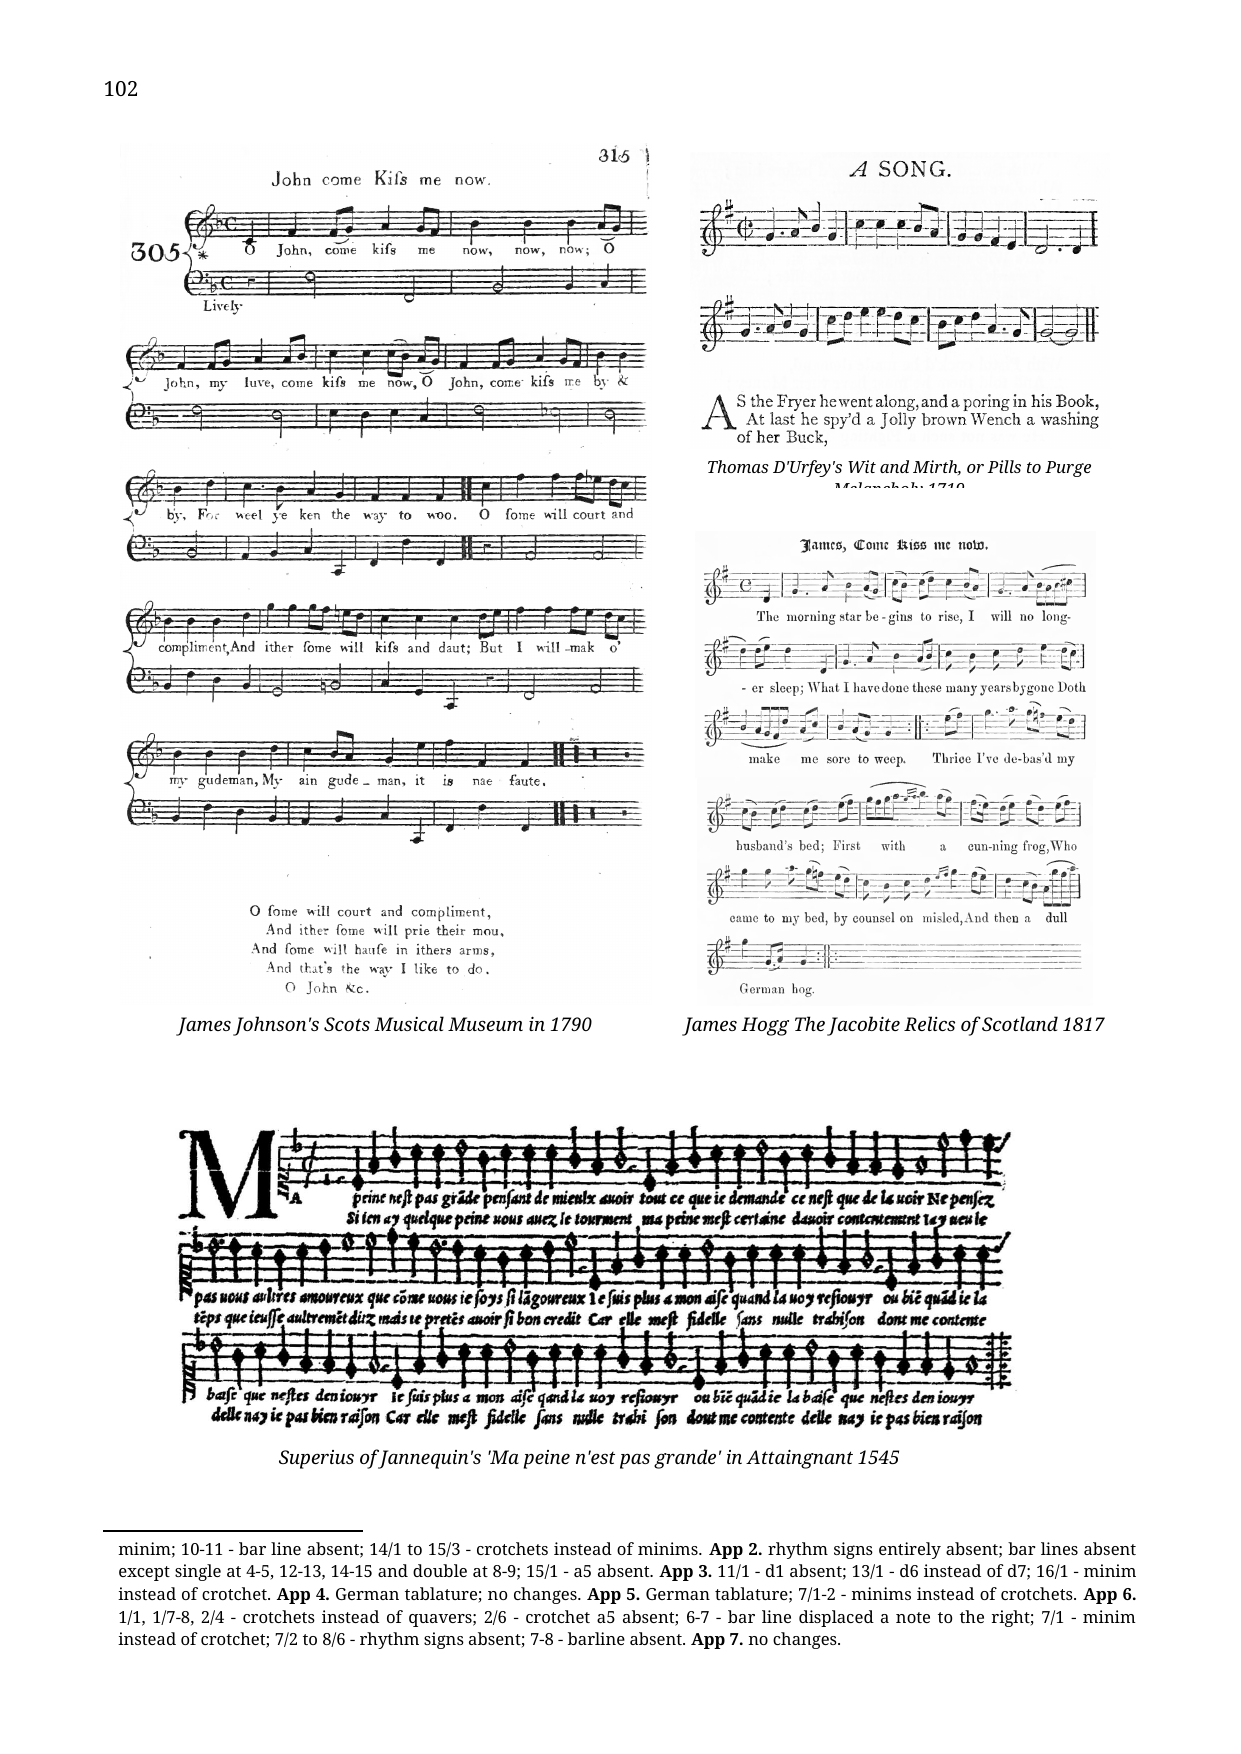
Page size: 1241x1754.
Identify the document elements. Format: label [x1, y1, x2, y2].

picture [155, 1116, 1026, 1445]
